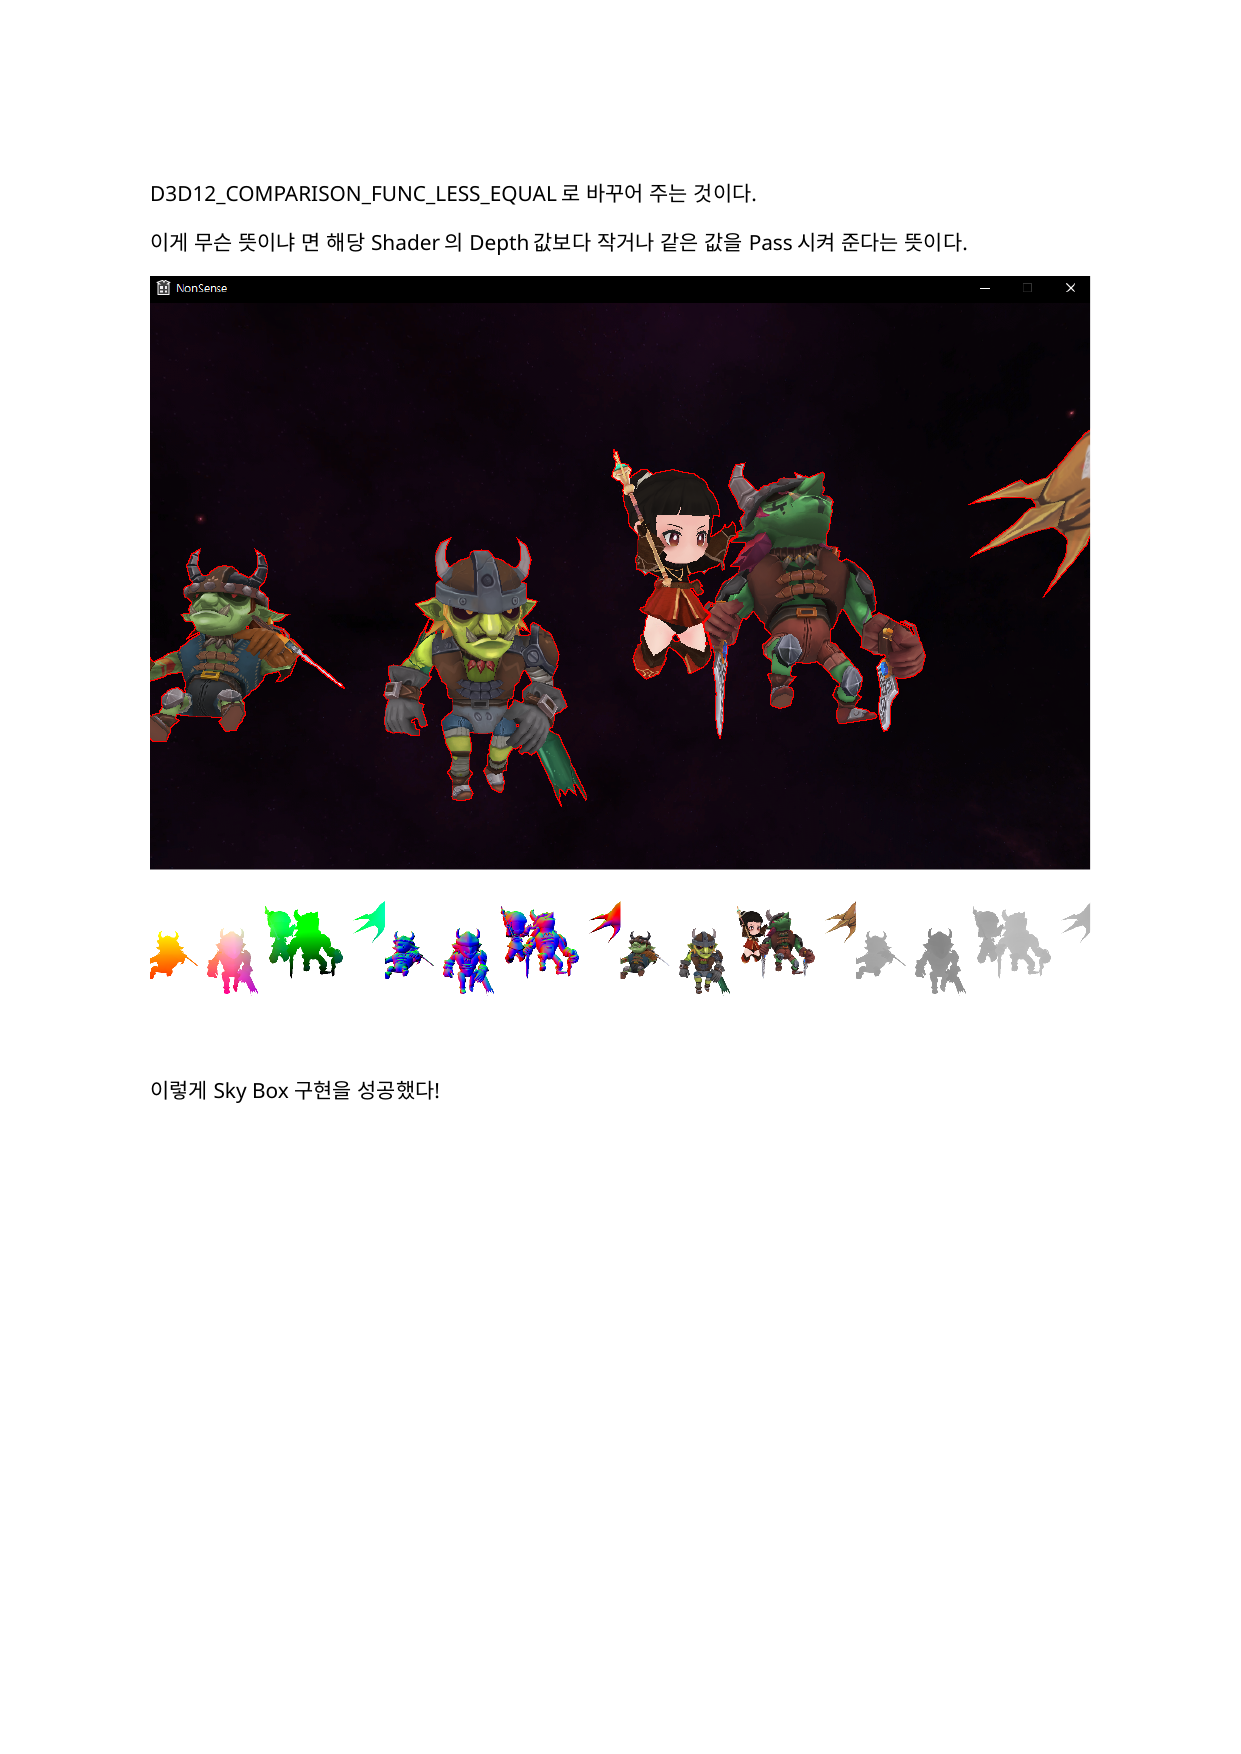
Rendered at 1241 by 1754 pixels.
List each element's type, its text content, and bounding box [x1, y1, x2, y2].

text 이게 무슨 뜻이냐 면 해당 Shader의 Depth값보다 작거나 같은 값을 Pass시켜 준다는 뜻이다. [150, 227, 1090, 257]
text 이렇게 Sky Box 구현을 성공했다! [150, 1075, 1090, 1105]
picture [150, 276, 1091, 1056]
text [150, 177, 1090, 207]
